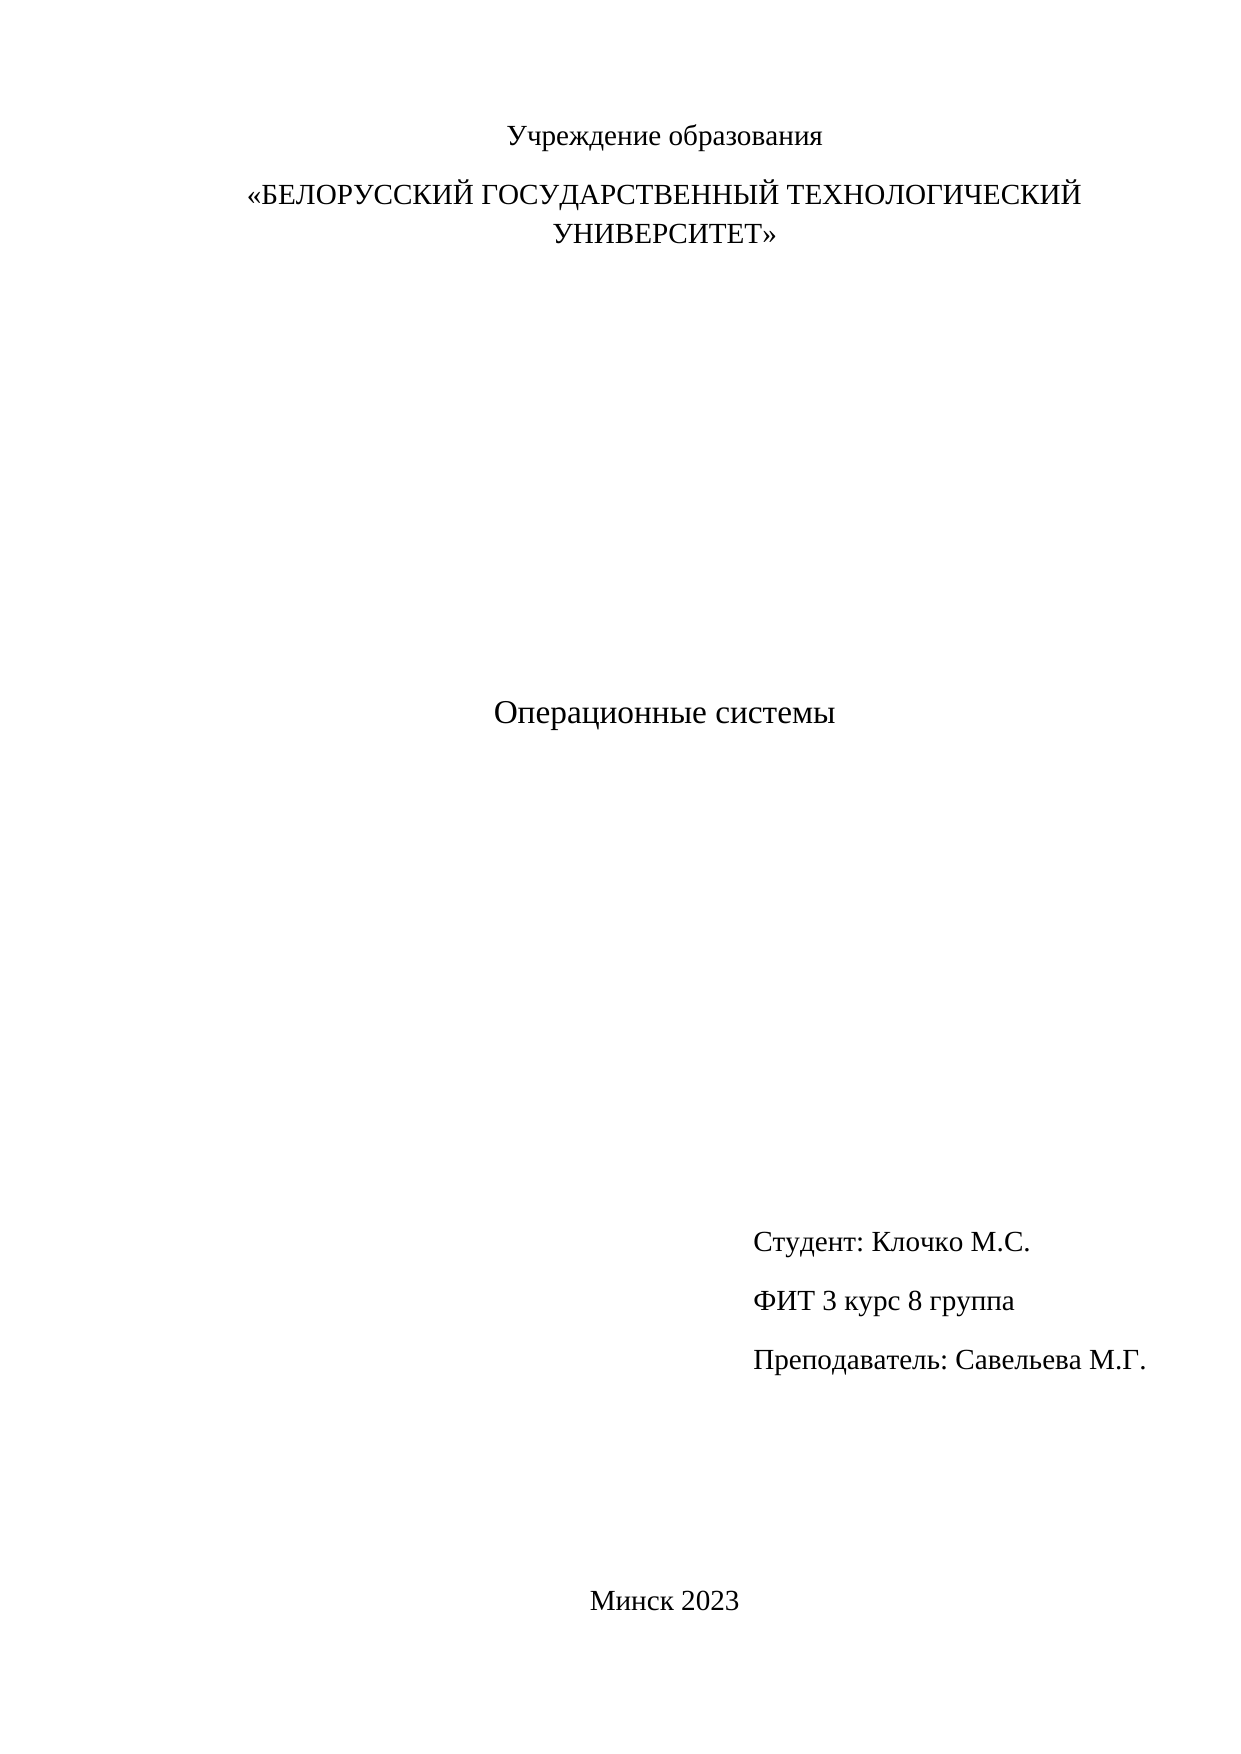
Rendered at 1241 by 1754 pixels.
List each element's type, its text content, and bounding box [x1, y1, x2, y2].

text Студент: Клочко М.С. [753, 1224, 1152, 1257]
text Минск 2023 [177, 1583, 1152, 1617]
text Преподаватель: Савельева М.Г. [753, 1342, 1152, 1376]
text ФИТ 3 курс 8 группа [753, 1283, 1152, 1317]
text Учреждение образования [177, 118, 1152, 152]
text Операционные системы [177, 692, 1152, 730]
text «БЕЛОРУССКИЙ ГОСУДАРСТВЕННЫЙ ТЕХНОЛОГИЧЕСКИЙ УНИВЕРСИТЕТ» [177, 177, 1152, 249]
